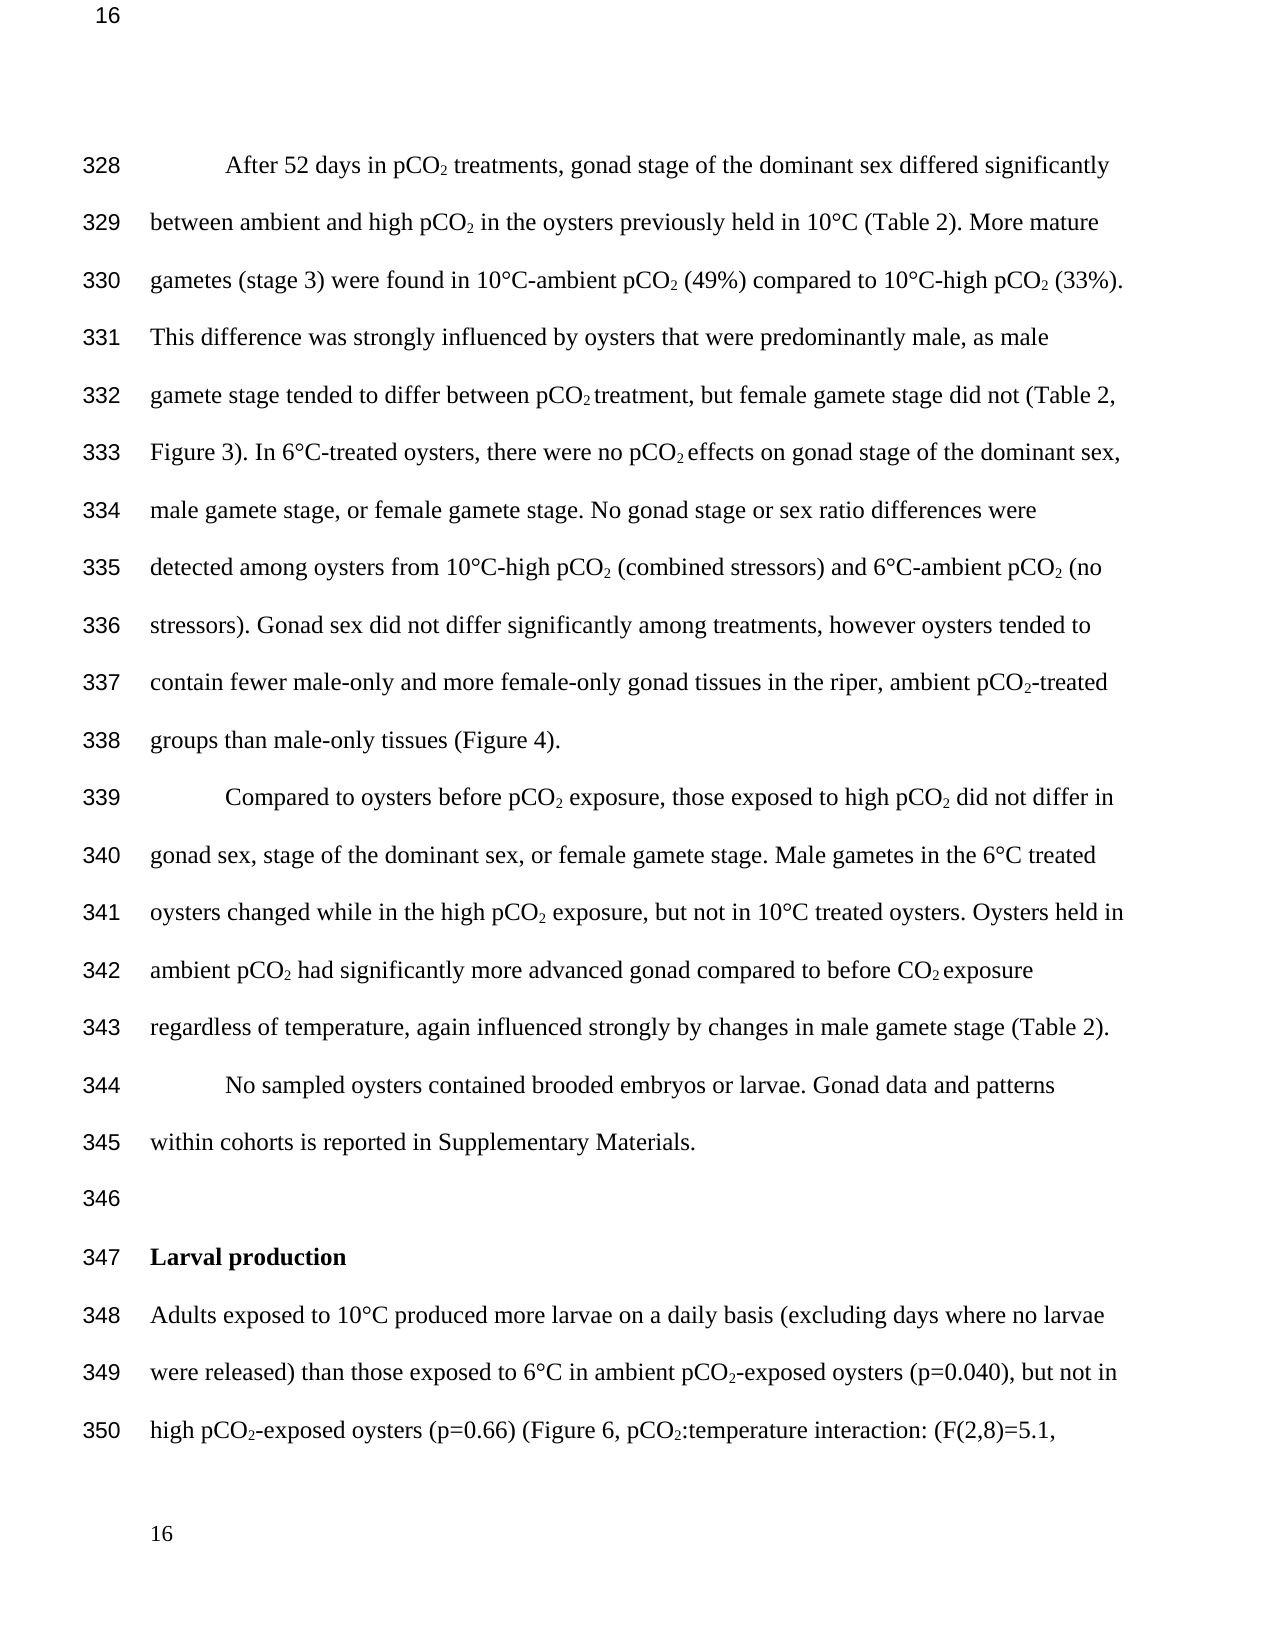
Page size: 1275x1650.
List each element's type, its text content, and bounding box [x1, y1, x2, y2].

text Compared to oysters before pCO2 exposure, those exposed to high pCO2 did not differ in gonad sex, stage of the dominant sex, or female gamete stage. Male gametes in the 6°C treated oysters changed while in the high pCO2 exposure, but not in 10°C treated oysters. Oysters held in ambient pCO2 had significantly more advanced gonad compared to before CO2 exposure regardless of temperature, again influenced strongly by changes in male gamete stage (Table 2). [150, 782, 1125, 1041]
text Larval production [150, 1242, 1125, 1271]
text After 52 days in pCO2 treatments, gonad stage of the dominant sex differed significantly between ambient and high pCO2 in the oysters previously held in 10°C (Table 2). More mature gametes (stage 3) were found in 10°C-ambient pCO2 (49%) compared to 10°C-high pCO2 (33%). This difference was strongly influenced by oysters that were predominantly male, as male gamete stage tended to differ between pCO2 treatment, but female gamete stage did not (Table 2, Figure 3). In 6°C-treated oysters, there were no pCO2 effects on gonad stage of the dominant sex, male gamete stage, or female gamete stage. No gonad stage or sex ratio differences were detected among oysters from 10°C-high pCO2 (combined stressors) and 6°C-ambient pCO2 (no stressors). Gonad sex did not differ significantly among treatments, however oysters tended to contain fewer male-only and more female-only gonad tissues in the riper, ambient pCO2-treated groups than male-only tissues (Figure 4). [150, 150, 1125, 754]
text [150, 1300, 1125, 1444]
text No sampled oysters contained brooded embryos or larvae. Gonad data and patterns within cohorts is reported in Supplementary Materials. [150, 1070, 1125, 1156]
